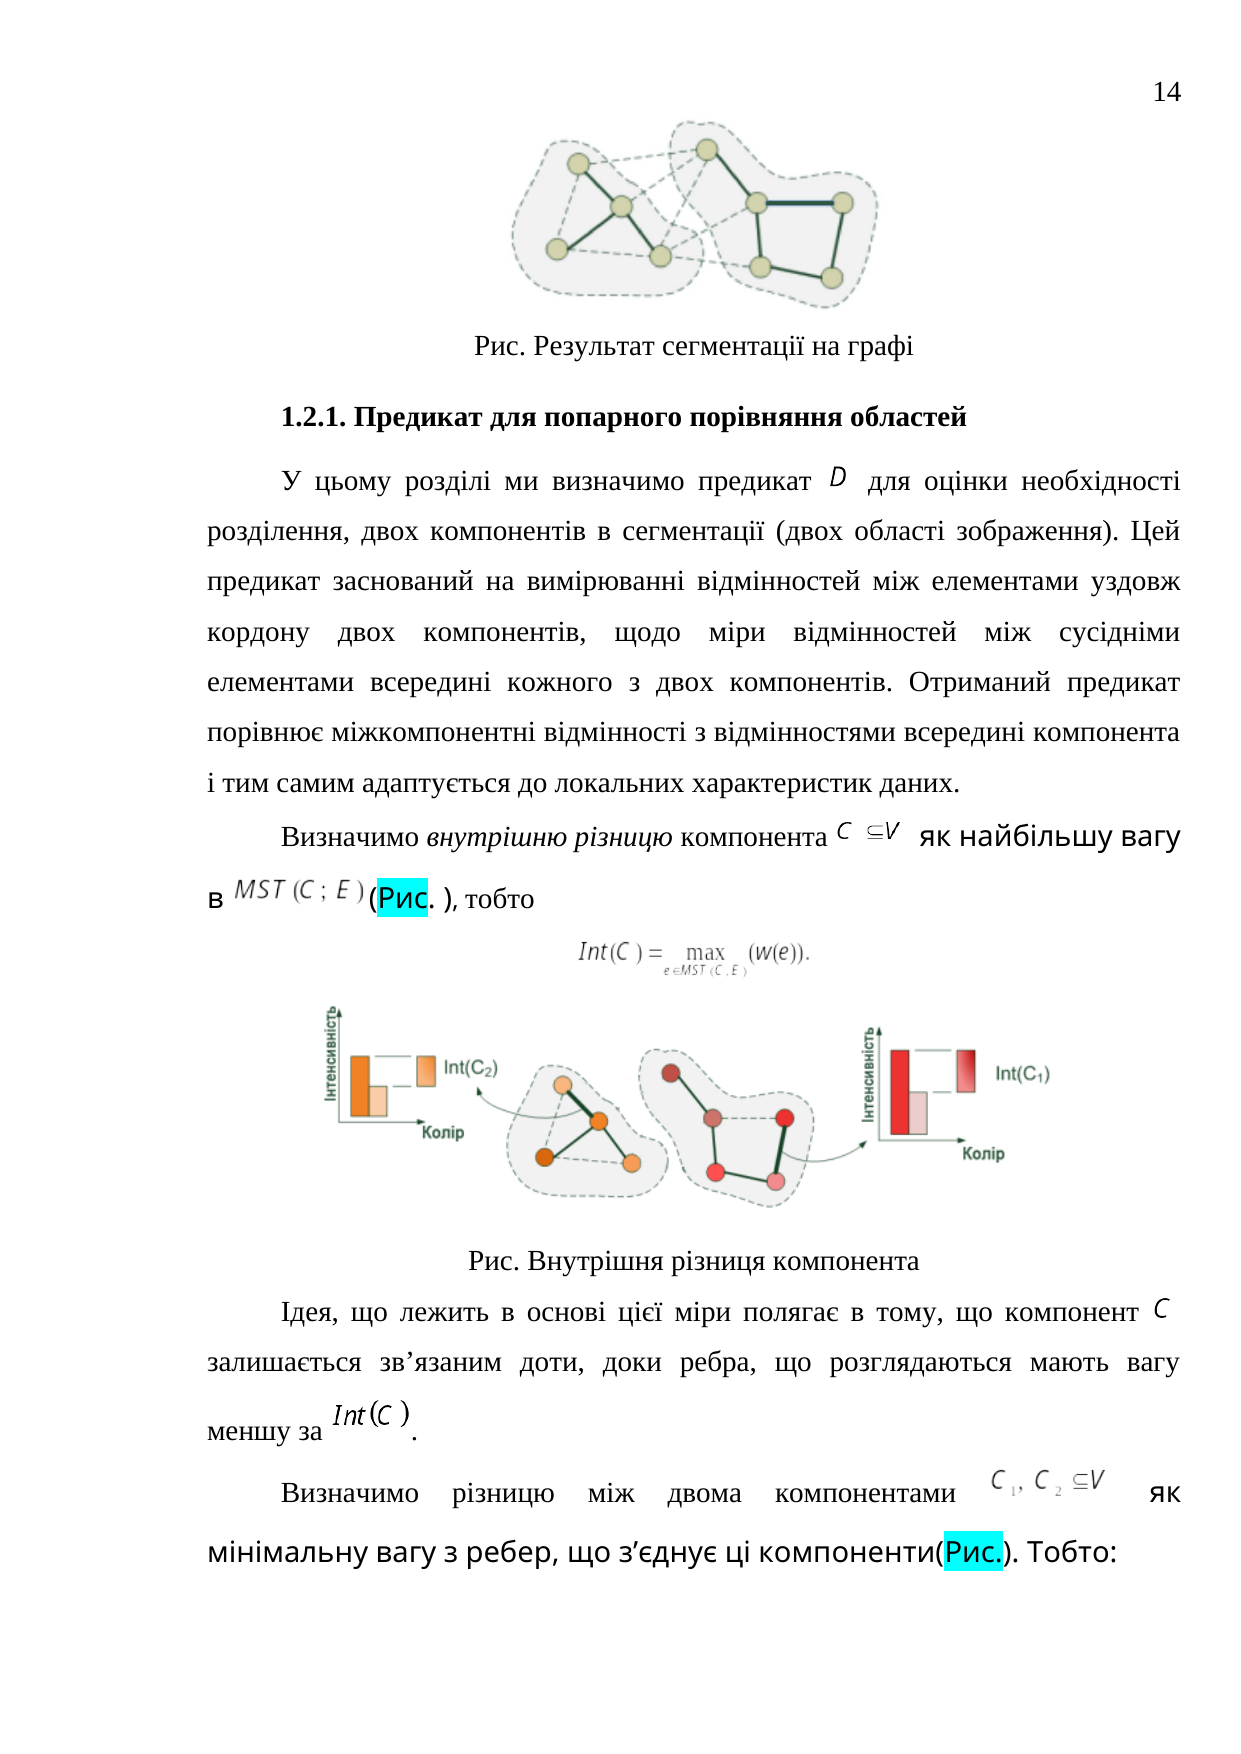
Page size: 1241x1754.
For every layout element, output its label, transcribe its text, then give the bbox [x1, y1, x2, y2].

list Рис. Результат сегментації на графі [207, 328, 1181, 361]
picture [480, 118, 908, 314]
list Рис. Внутрішня різниця компонента [207, 1243, 1181, 1276]
subtitle 1.2.1. Предикат для попарного порівняння областей [207, 399, 1181, 433]
picture [324, 996, 1064, 1229]
list У цьому розділі ми визначимо предикат для оцінки необхідності розділення, двох компонентів в сегментації (двох області зображення). Цей предикат заснований на вимірюванні відмінностей між елементами уздовж кордону двох компонентів, щодо міри відмінностей між сусідніми елементами всередині кожного з двох компонентів. Отриманий предикат порівнює міжкомпонентні відмінності з відмінностями всередині компонента і тим самим адаптується до локальних характеристик даних. [207, 462, 1181, 798]
list Визначимо різницю між двома компонентами як мінімальну вагу з ребер, що з’єднує ці компоненти(Рис.). Тобто: [207, 1463, 1181, 1571]
list Ідея, що лежить в основі цієї міри полягає в тому, що компонент залишається зв’язаним доти, доки ребра, що розглядаються мають вагу меншу за . [207, 1293, 1181, 1446]
list Визначимо внутрішню різницю компонента як найбільшу вагу в (Рис. ), тобто [207, 815, 1181, 917]
